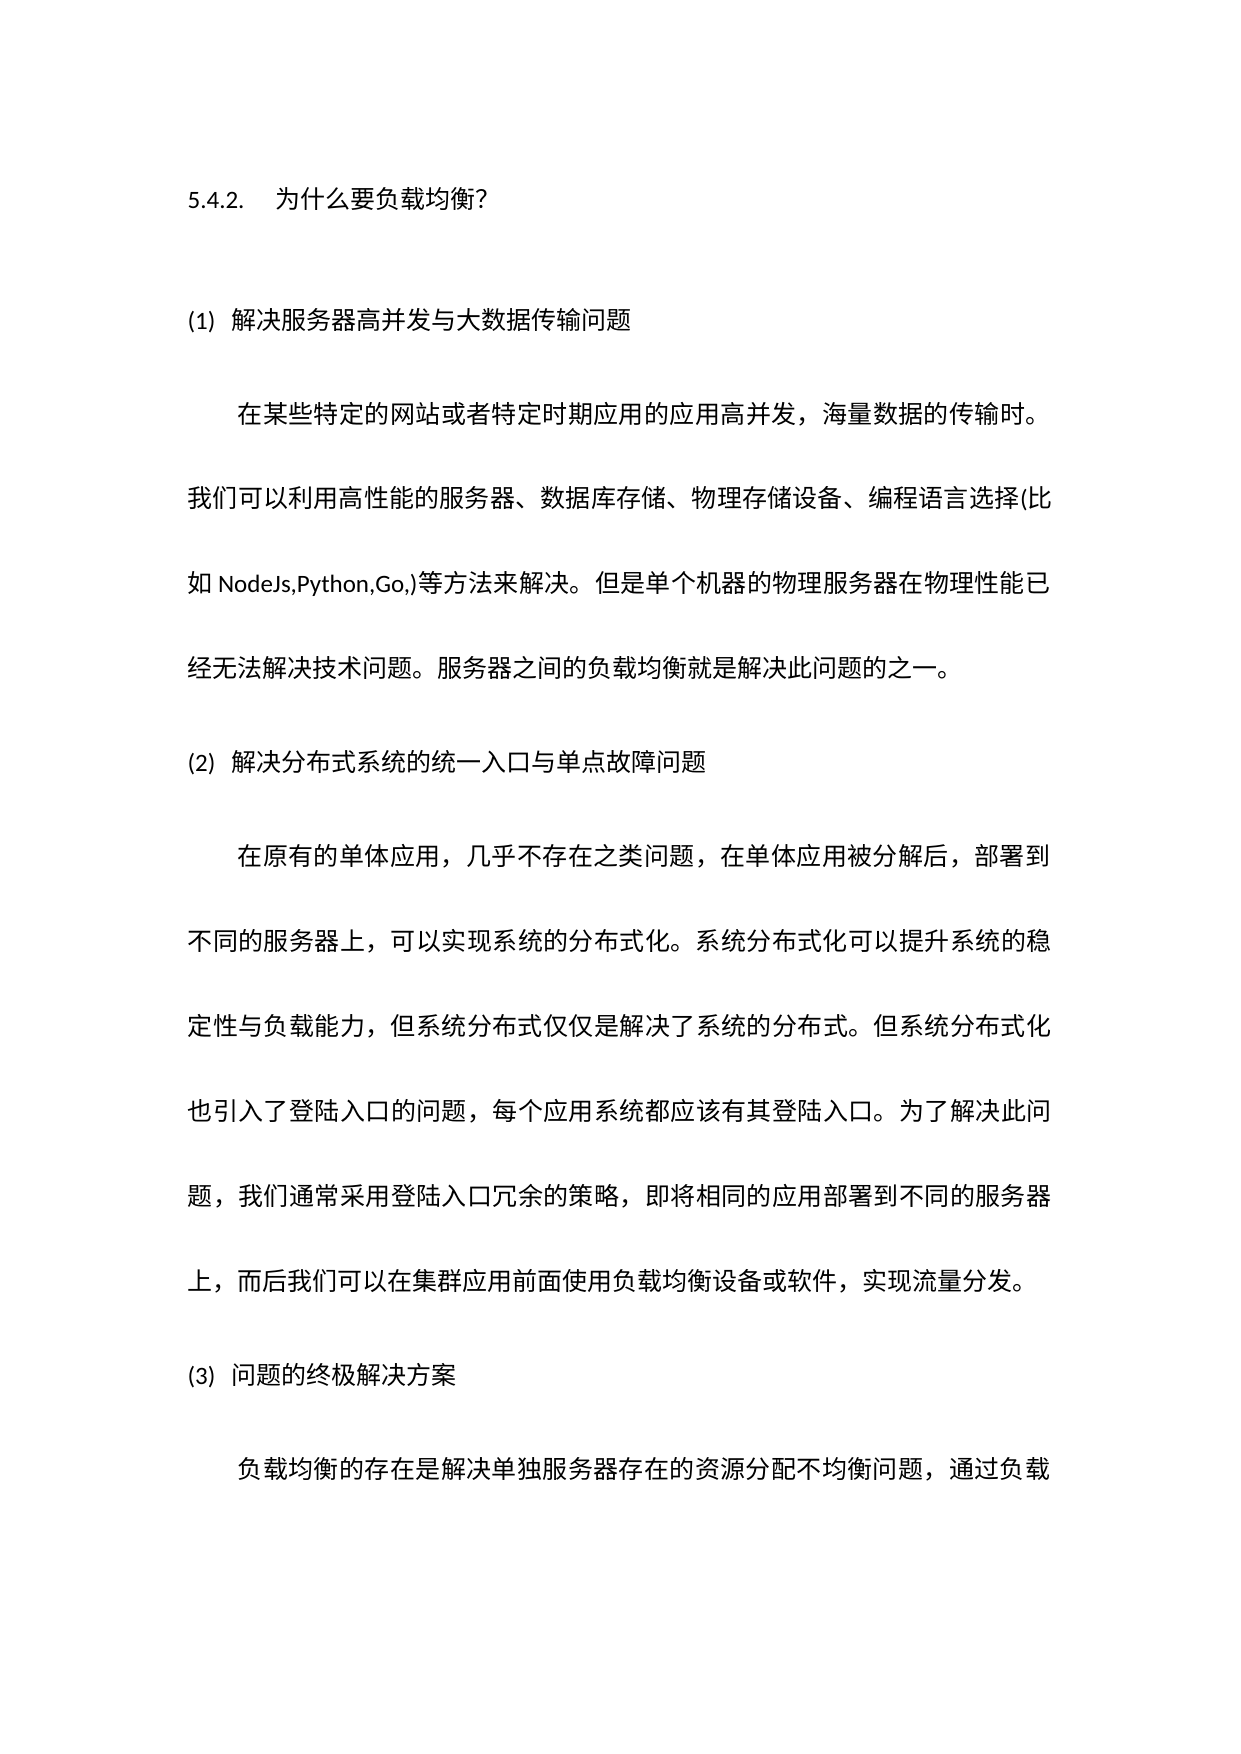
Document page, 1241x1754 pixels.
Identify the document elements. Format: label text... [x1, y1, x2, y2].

subtitle 问题的终极解决方案 [187, 1339, 1053, 1407]
subtitle 解决服务器高并发与大数据传输问题 [187, 284, 1053, 352]
text 在原有的单体应用，几乎不存在之类问题，在单体应用被分解后，部署到不同的服务器上，可以实现系统的分布式化。系统分布式化可以提升系统的稳定性与负载能力，但系统分布式仅仅是解决了系统的分布式。但系统分布式化也引入了登陆入口的问题，每个应用系统都应该有其登陆入口。为了解决此问题，我们通常采用登陆入口冗余的策略，即将相同的应用部署到不同的服务器上，而后我们可以在集群应用前面使用负载均衡设备或软件，实现流量分发。 [187, 821, 1053, 1313]
subtitle 为什么要负载均衡？ [187, 163, 1053, 231]
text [187, 1433, 1053, 1501]
subtitle 解决分布式系统的统一入口与单点故障问题 [187, 727, 1053, 795]
text 在某些特定的网站或者特定时期应用的应用高并发，海量数据的传输时。我们可以利用高性能的服务器、数据库存储、物理存储设备、编程语言选择(比如NodeJs,Python,Go,)等方法来解决。但是单个机器的物理服务器在物理性能已经无法解决技术问题。服务器之间的负载均衡就是解决此问题的之一。 [187, 378, 1053, 701]
